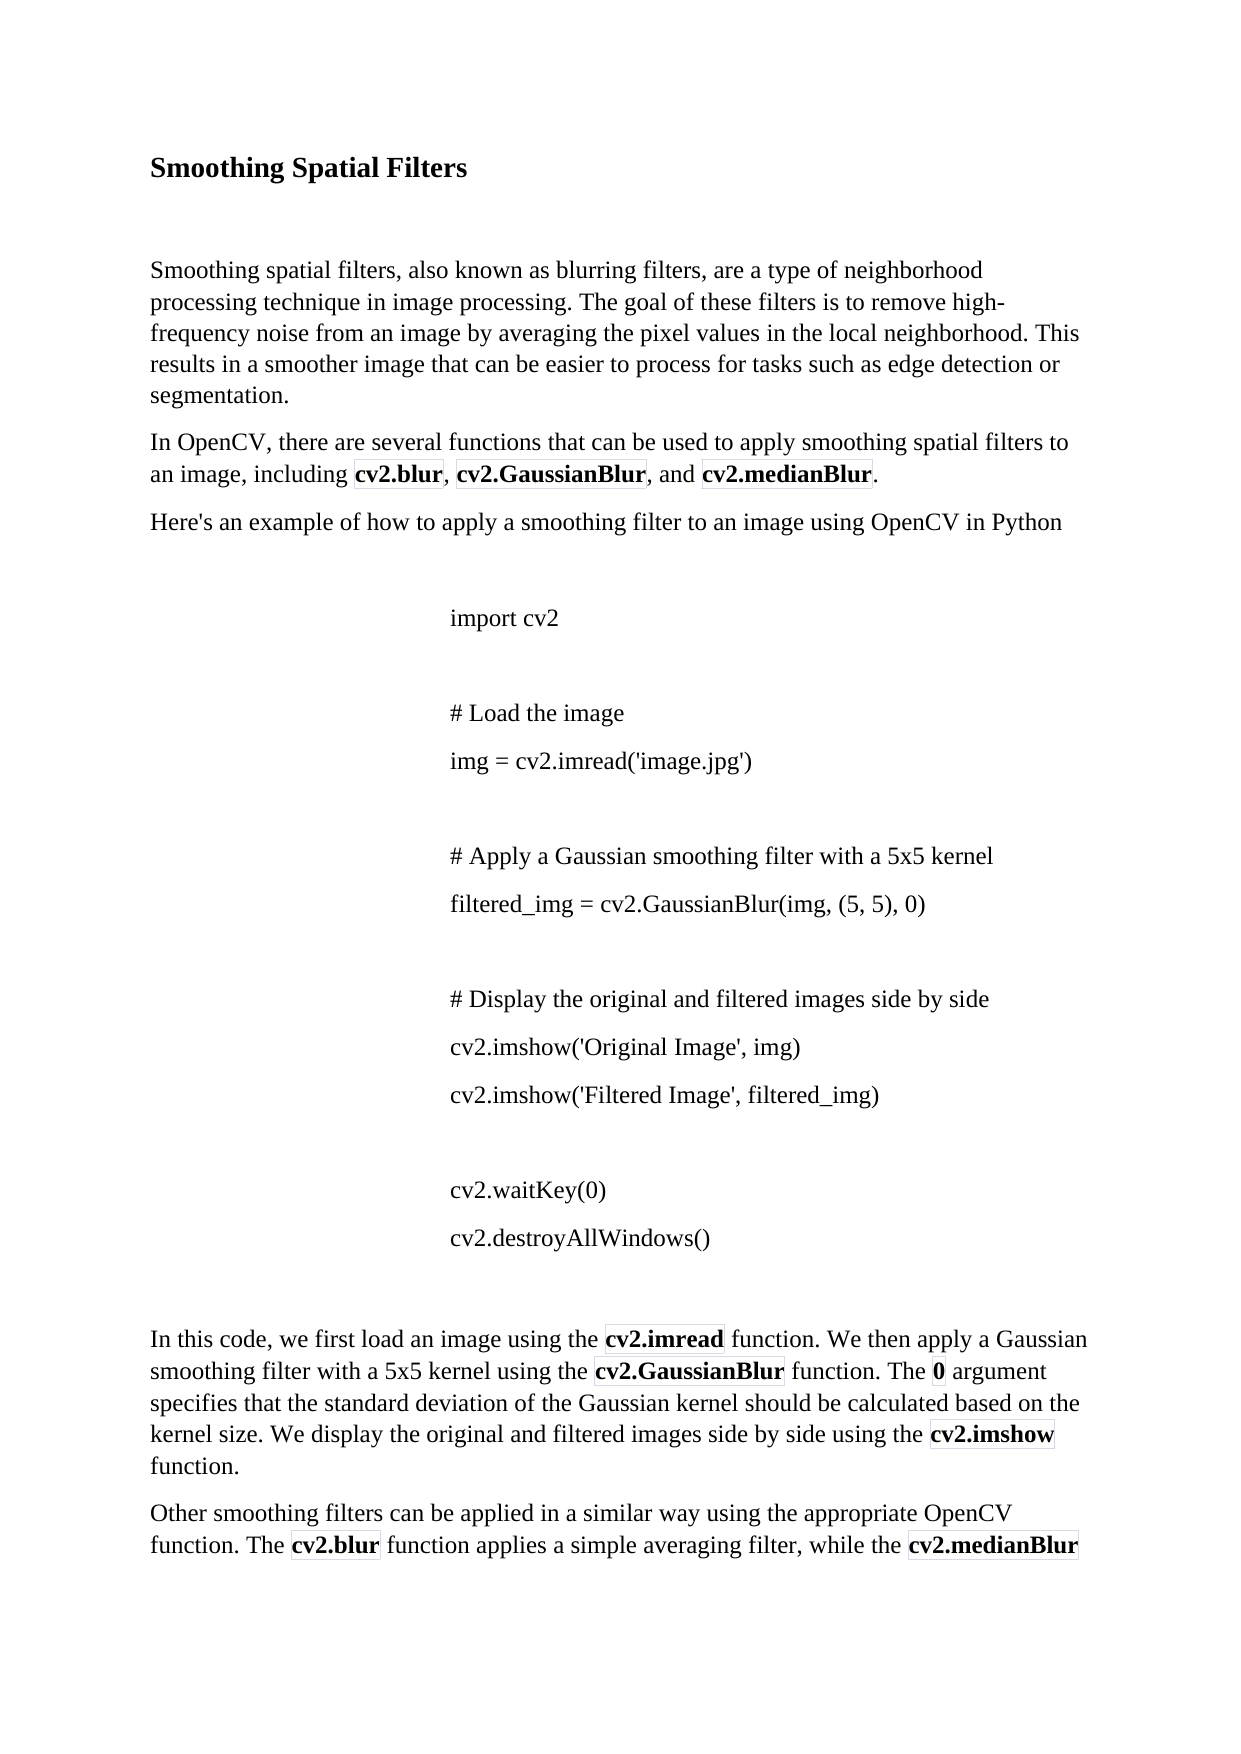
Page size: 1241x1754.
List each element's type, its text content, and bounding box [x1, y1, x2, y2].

text import cv2 [450, 603, 1090, 631]
text # Display the original and filtered images side by side [450, 984, 1090, 1013]
text Here's an example of how to apply a smoothing filter to an image using OpenCV in Python [150, 507, 1090, 536]
text # Apply a Gaussian smoothing filter with a 5x5 kernel [450, 841, 1090, 870]
text In this code, we first load an image using the cv2.imread function. We then apply a Gaussian smoothing filter with a 5x5 kernel using the cv2.GaussianBlur function. The 0 argument specifies that the standard deviation of the Gaussian kernel should be calculated based on the kernel size. We display the original and filtered images side by side using the cv2.imshow function. [150, 1323, 1090, 1479]
text In OpenCV, there are several functions that can be used to apply smoothing spatial filters to an image, including cv2.blur, cv2.GaussianBlur, and cv2.medianBlur. [150, 427, 1090, 488]
text Smoothing Spatial Filters [150, 150, 1090, 183]
text Smoothing spatial filters, also known as blurring filters, are a type of neighborhood processing technique in image processing. The goal of these filters is to remove high-frequency noise from an image by averaging the pixel values in the local neighborhood. This results in a smoother image that can be easier to process for tasks such as edge detection or segmentation. [150, 256, 1090, 408]
text filtered_img = cv2.GaussianBlur(img, (5, 5), 0) [450, 889, 1090, 918]
text # Load the image [450, 698, 1090, 727]
text img = cv2.imread('image.jpg') [450, 746, 1090, 774]
text Other smoothing filters can be applied in a similar way using the appropriate OpenCV function. The cv2.blur function applies a simple averaging filter, while the cv2.medianBlur [150, 1498, 1090, 1559]
text cv2.imshow('Original Image', img) [450, 1032, 1090, 1061]
text cv2.waitKey(0) [450, 1175, 1090, 1204]
text cv2.destroyAllWindows() [450, 1223, 1090, 1252]
text cv2.imshow('Filtered Image', filtered_img) [450, 1080, 1090, 1108]
